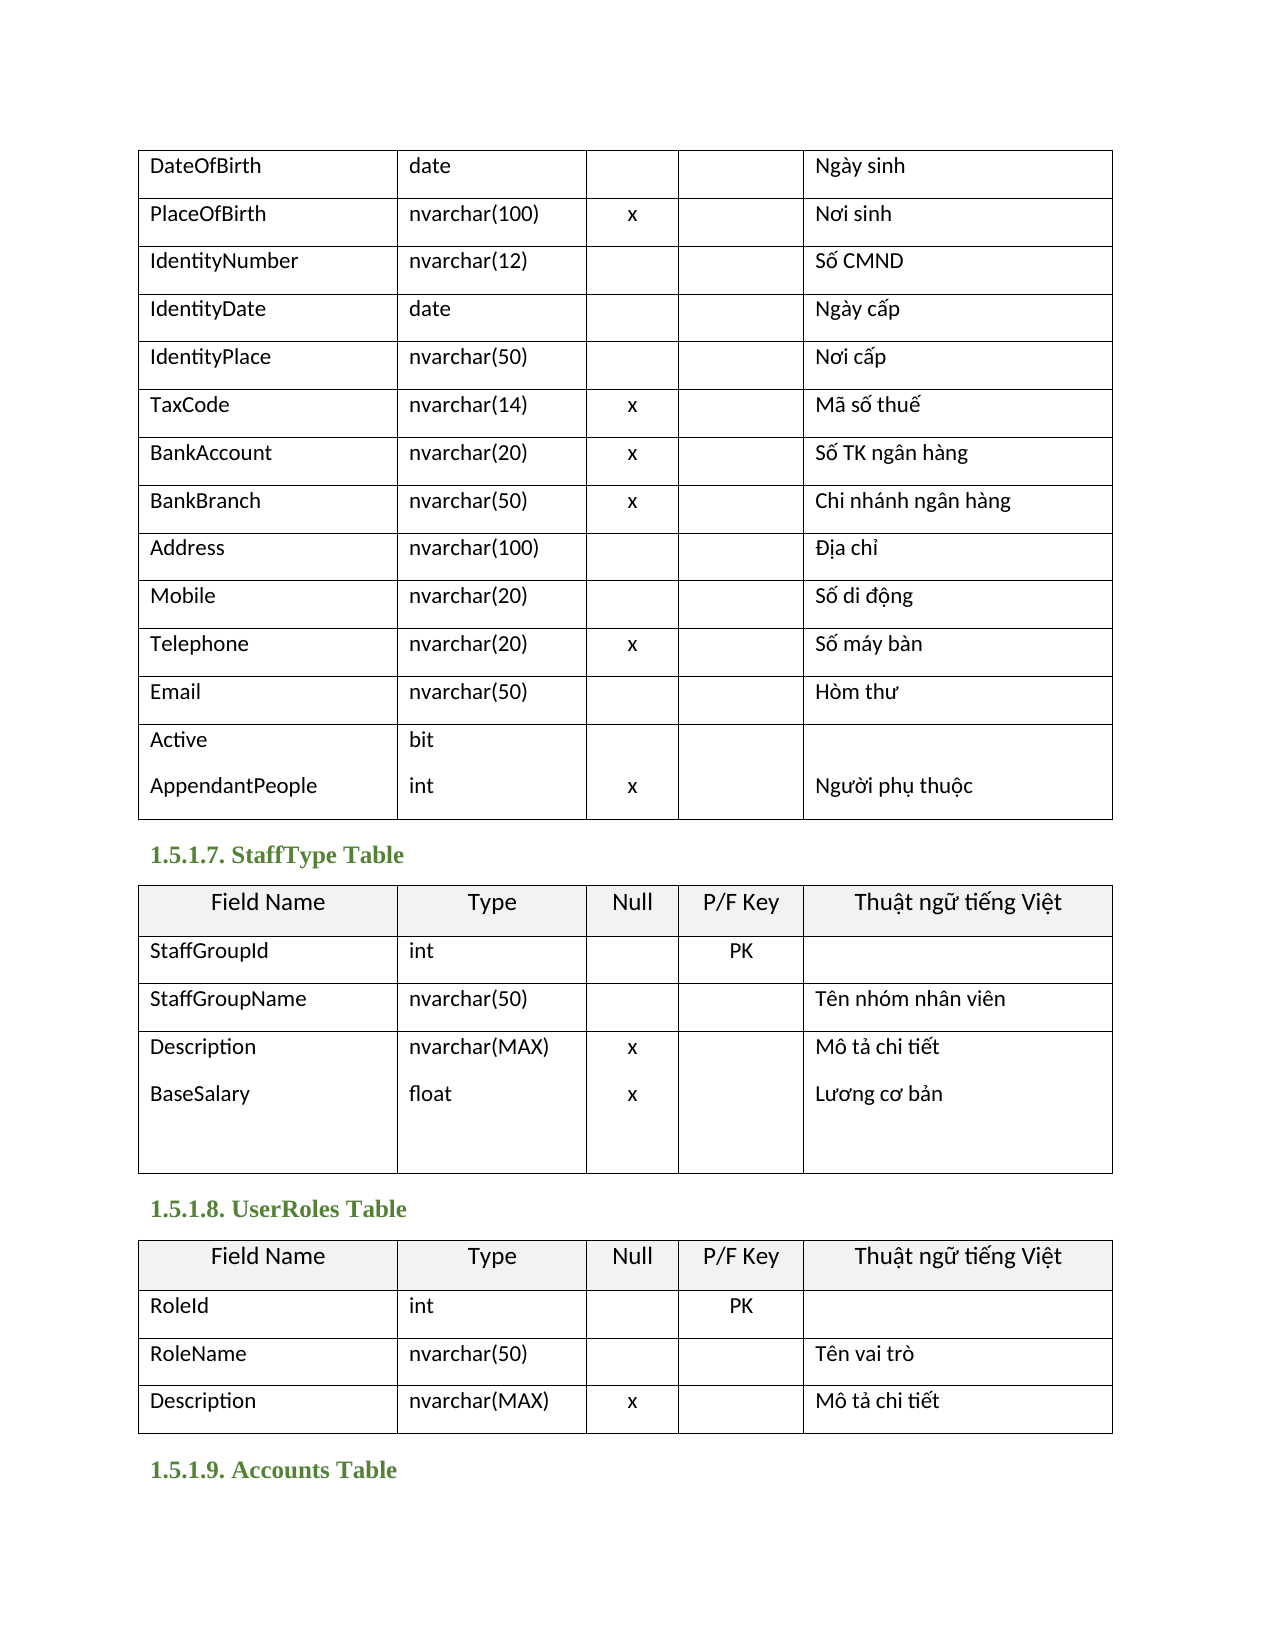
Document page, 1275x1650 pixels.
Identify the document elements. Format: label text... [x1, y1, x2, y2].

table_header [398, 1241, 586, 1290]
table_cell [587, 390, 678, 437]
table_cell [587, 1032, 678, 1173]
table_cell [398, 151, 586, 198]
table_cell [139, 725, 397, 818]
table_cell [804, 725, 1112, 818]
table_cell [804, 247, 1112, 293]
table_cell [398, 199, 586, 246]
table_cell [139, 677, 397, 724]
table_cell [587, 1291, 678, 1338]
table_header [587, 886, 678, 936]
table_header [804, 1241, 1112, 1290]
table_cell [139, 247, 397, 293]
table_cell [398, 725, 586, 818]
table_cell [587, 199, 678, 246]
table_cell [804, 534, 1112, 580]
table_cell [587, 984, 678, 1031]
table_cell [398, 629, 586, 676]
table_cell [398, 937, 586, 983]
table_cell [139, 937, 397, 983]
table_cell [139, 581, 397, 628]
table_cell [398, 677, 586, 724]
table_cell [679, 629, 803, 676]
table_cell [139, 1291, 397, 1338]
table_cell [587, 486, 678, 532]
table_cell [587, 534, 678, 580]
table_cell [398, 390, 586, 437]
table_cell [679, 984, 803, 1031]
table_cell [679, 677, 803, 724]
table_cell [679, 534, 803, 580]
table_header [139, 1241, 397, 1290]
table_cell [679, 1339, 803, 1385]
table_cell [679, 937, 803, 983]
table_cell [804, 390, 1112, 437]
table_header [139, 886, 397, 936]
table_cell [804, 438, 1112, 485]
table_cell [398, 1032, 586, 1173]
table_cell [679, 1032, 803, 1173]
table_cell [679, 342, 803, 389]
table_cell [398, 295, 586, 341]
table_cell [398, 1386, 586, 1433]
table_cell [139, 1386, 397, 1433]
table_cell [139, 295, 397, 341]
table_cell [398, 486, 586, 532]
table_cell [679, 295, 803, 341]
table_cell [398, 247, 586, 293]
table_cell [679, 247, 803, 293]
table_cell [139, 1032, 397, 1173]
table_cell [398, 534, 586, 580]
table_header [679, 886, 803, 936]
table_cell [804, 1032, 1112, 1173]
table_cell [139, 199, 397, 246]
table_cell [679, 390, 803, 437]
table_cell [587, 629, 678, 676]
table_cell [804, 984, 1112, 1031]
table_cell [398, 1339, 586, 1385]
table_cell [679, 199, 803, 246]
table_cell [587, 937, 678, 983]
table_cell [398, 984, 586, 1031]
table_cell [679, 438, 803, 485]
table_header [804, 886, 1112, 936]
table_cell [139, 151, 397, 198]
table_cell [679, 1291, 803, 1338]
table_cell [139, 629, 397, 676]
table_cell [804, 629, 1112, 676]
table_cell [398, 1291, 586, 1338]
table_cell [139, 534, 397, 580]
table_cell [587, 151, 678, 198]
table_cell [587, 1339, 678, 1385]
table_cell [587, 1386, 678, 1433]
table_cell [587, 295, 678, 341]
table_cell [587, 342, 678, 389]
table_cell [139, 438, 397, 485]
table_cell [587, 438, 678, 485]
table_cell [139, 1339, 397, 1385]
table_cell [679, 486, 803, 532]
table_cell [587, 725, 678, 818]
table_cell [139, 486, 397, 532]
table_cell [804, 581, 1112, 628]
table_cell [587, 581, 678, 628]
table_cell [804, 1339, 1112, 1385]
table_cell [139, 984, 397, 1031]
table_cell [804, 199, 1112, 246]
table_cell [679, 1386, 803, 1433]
subtitle StaffType Table [150, 840, 1125, 869]
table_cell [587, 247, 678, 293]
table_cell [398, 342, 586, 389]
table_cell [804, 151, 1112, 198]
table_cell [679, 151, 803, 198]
subtitle Accounts Table [150, 1455, 1125, 1484]
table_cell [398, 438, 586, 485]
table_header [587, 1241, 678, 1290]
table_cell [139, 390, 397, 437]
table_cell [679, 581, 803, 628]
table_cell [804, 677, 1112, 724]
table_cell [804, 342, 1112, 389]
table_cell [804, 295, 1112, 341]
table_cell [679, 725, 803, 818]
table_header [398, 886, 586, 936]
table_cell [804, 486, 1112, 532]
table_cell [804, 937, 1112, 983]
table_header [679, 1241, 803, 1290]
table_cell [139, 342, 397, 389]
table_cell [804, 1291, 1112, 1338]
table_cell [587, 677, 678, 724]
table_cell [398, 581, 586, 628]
subtitle UserRoles Table [150, 1194, 1125, 1223]
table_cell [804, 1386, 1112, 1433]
